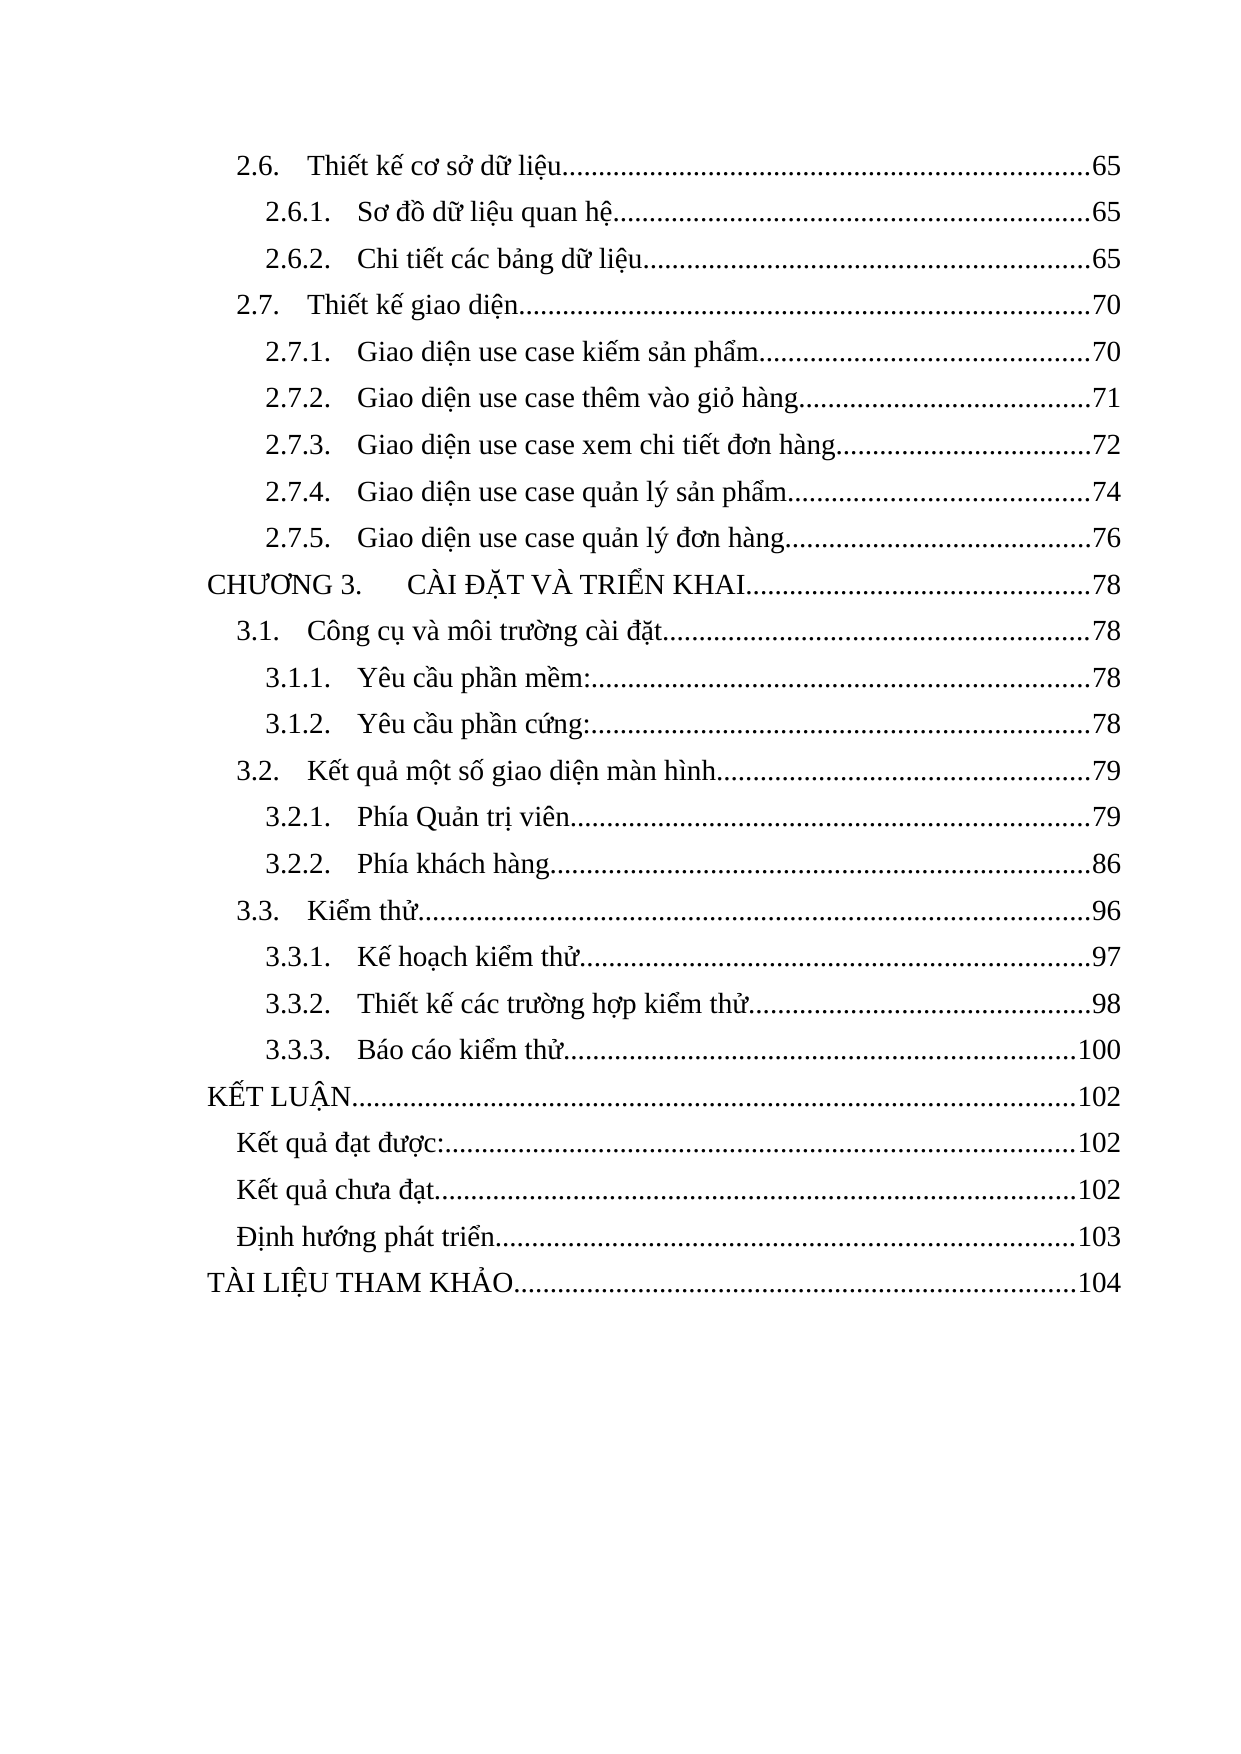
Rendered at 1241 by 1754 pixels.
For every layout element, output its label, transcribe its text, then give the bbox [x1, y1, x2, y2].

text 3.2.1. Phía Quản trị viên 79 [265, 799, 1122, 833]
text 2.7.1. Giao diện use case kiếm sản phẩm 70 [265, 334, 1122, 367]
text 3.3. Kiểm thử 96 [236, 893, 1122, 926]
text 3.1.2. Yêu cầu phần cứng: 78 [265, 706, 1122, 740]
text 2.6.1. Sơ đồ dữ liệu quan hệ 65 [265, 194, 1122, 228]
text 3.3.2. Thiết kế các trường hợp kiểm thử 98 [265, 986, 1122, 1019]
text KẾT LUẬN 102 [207, 1079, 1122, 1112]
text 3.2.2. Phía khách hàng 86 [265, 846, 1122, 880]
text 2.7.4. Giao diện use case quản lý sản phẩm 74 [265, 474, 1122, 507]
text 2.7.3. Giao diện use case xem chi tiết đơn hàng 72 [265, 427, 1122, 461]
text 2.6.2. Chi tiết các bảng dữ liệu 65 [265, 241, 1122, 274]
text Định hướng phát triển 103 [236, 1219, 1122, 1252]
text 3.2. Kết quả một số giao diện màn hình 79 [236, 753, 1122, 787]
text TÀI LIỆU THAM KHẢO 104 [207, 1265, 1122, 1299]
text 2.7. Thiết kế giao diện 70 [236, 287, 1122, 321]
text Kết quả chưa đạt 102 [236, 1172, 1122, 1206]
text 3.3.1. Kế hoạch kiểm thử 97 [265, 939, 1122, 973]
text 3.1. Công cụ và môi trường cài đặt 78 [236, 613, 1122, 647]
text 2.6. Thiết kế cơ sở dữ liệu 65 [236, 148, 1122, 181]
text Kết quả đạt được: 102 [236, 1126, 1122, 1159]
text CHƯƠNG 3. CÀI ĐẶT VÀ TRIỂN KHAI 78 [207, 567, 1122, 600]
text 2.7.5. Giao diện use case quản lý đơn hàng 76 [265, 520, 1122, 554]
text 2.7.2. Giao diện use case thêm vào giỏ hàng 71 [265, 381, 1122, 414]
text 3.1.1. Yêu cầu phần mềm: 78 [265, 660, 1122, 693]
text 3.3.3. Báo cáo kiểm thử 100 [265, 1032, 1122, 1066]
